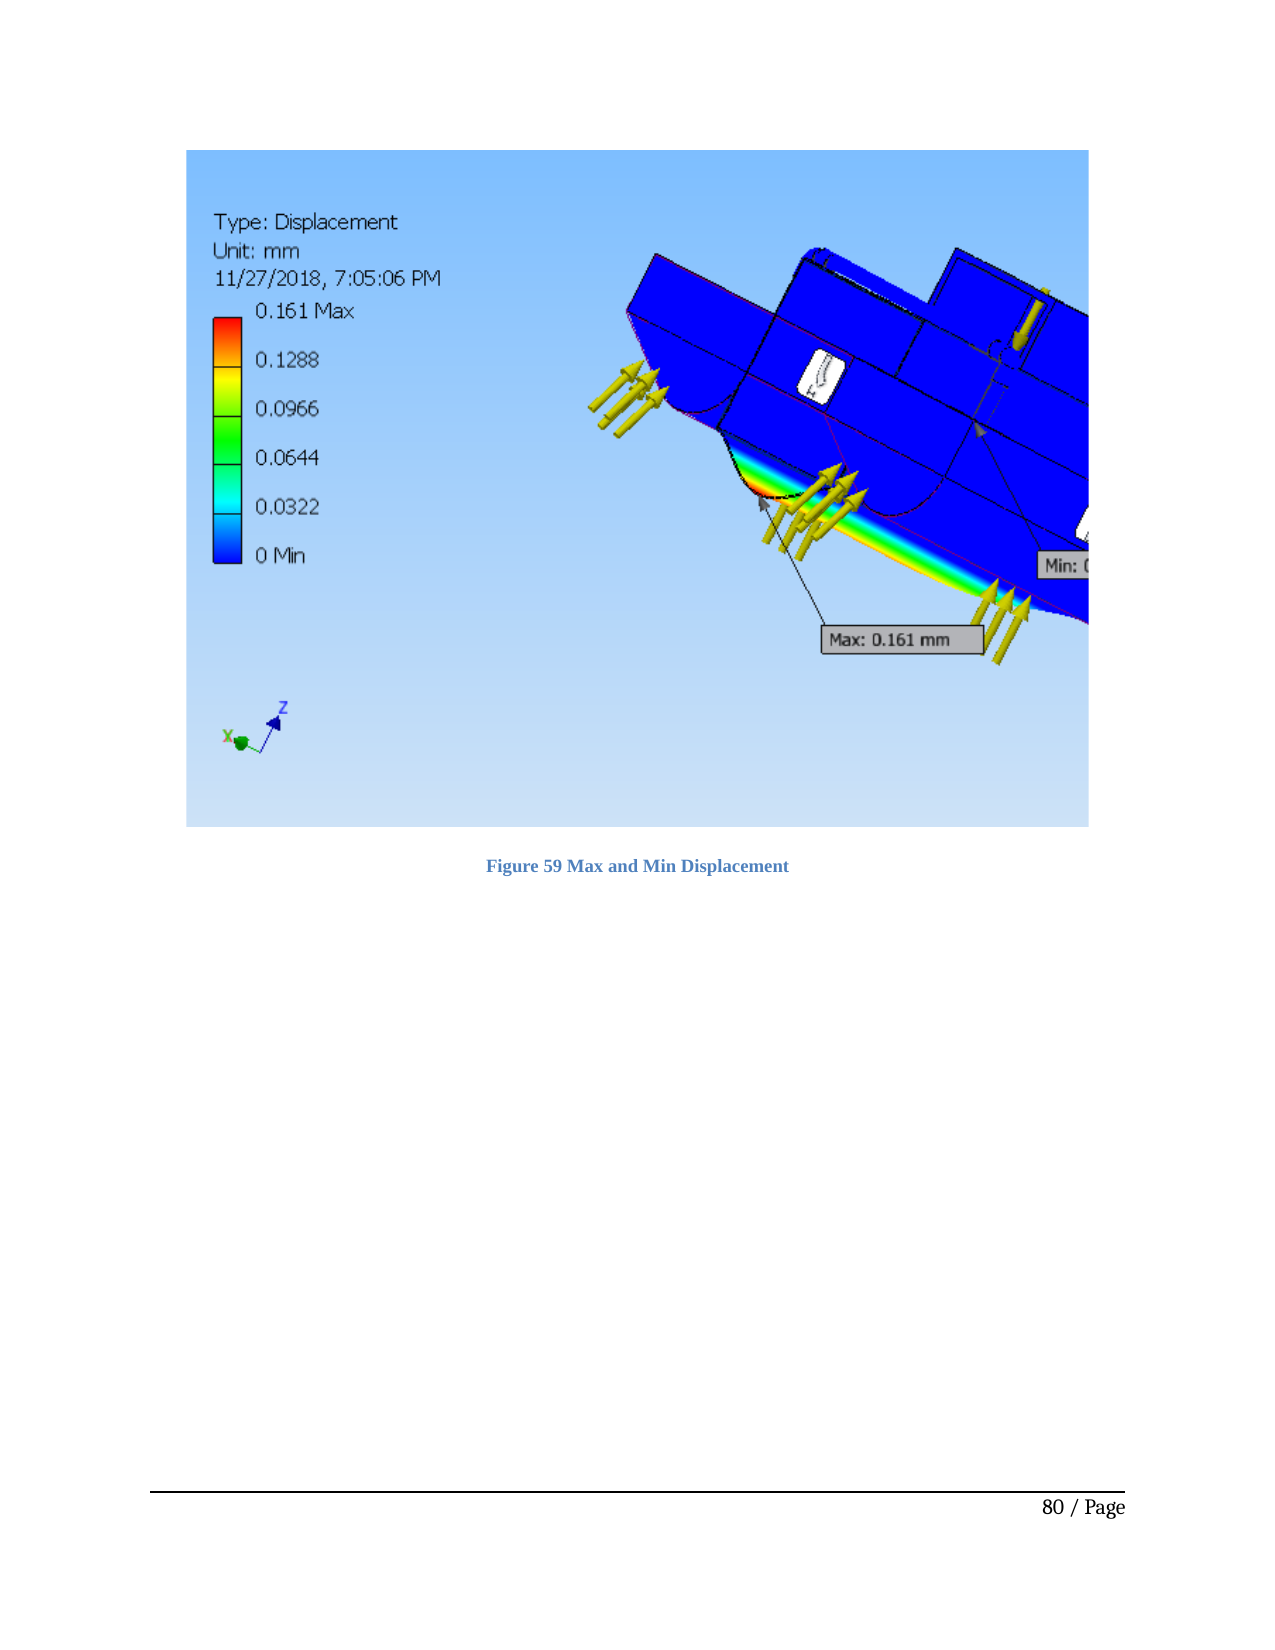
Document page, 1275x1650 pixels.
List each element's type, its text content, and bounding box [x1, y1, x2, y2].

picture [186, 150, 1089, 827]
